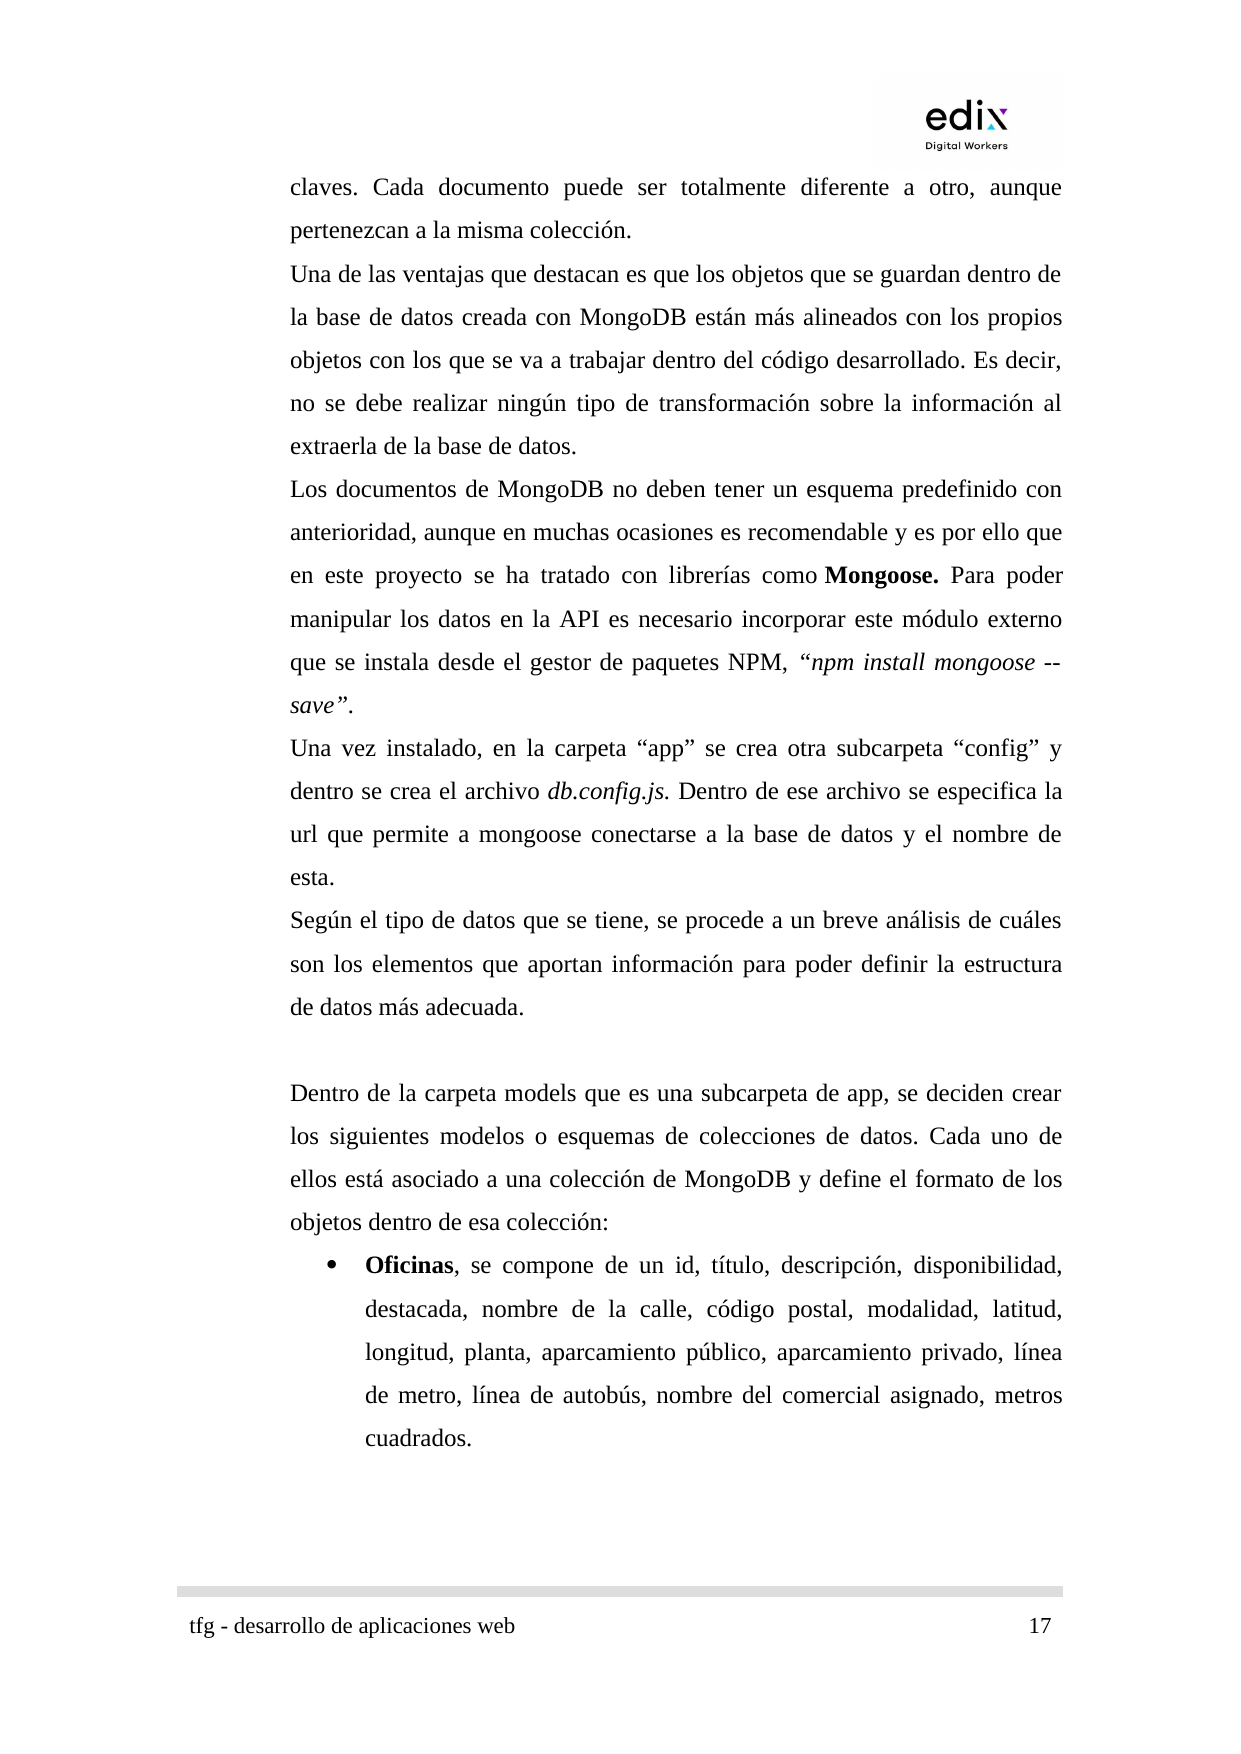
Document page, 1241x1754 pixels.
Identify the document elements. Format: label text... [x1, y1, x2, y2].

list Oficinas, se compone de un id, título, descripción, disponibilidad, destacada, nombre de la calle, código postal, modalidad, latitud, longitud, planta, aparcamiento público, aparcamiento privado, línea de metro, línea de autobús, nombre del comercial asignado, metros cuadrados. [327, 1251, 1063, 1452]
list Los documentos de MongoDB no deben tener un esquema predefinido con anterioridad, aunque en muchas ocasiones es recomendable y es por ello que en este proyecto se ha tratado con librerías como Mongoose. Para poder manipular los datos en la API es necesario incorporar este módulo externo que se instala desde el gestor de paquetes NPM, “npm install mongoose --save”. [290, 474, 1063, 719]
list Según el tipo de datos que se tiene, se procede a un breve análisis de cuáles son los elementos que aportan información para poder definir la estructura de datos más adecuada. [290, 906, 1063, 1021]
list Una de las ventajas que destacan es que los objetos que se guardan dentro de la base de datos creada con MongoDB están más alineados con los propios objetos con los que se va a trabajar dentro del código desarrollado. Es decir, no se debe realizar ningún tipo de transformación sobre la información al extraerla de la base de datos. [290, 259, 1063, 460]
list Dentro de la carpeta models que es una subcarpeta de app, se deciden crear los siguientes modelos o esquemas de colecciones de datos. Cada uno de ellos está asociado a una colección de MongoDB y define el formato de los objetos dentro de esa colección: [290, 1078, 1063, 1236]
list Una vez instalado, en la carpeta “app” se crea otra subcarpeta “config” y dentro se crea el archivo db.config.js. Dentro de ese archivo se especifica la url que permite a mongoose conectarse a la base de datos y el nombre de esta. [290, 733, 1063, 891]
picture [874, 73, 1064, 173]
